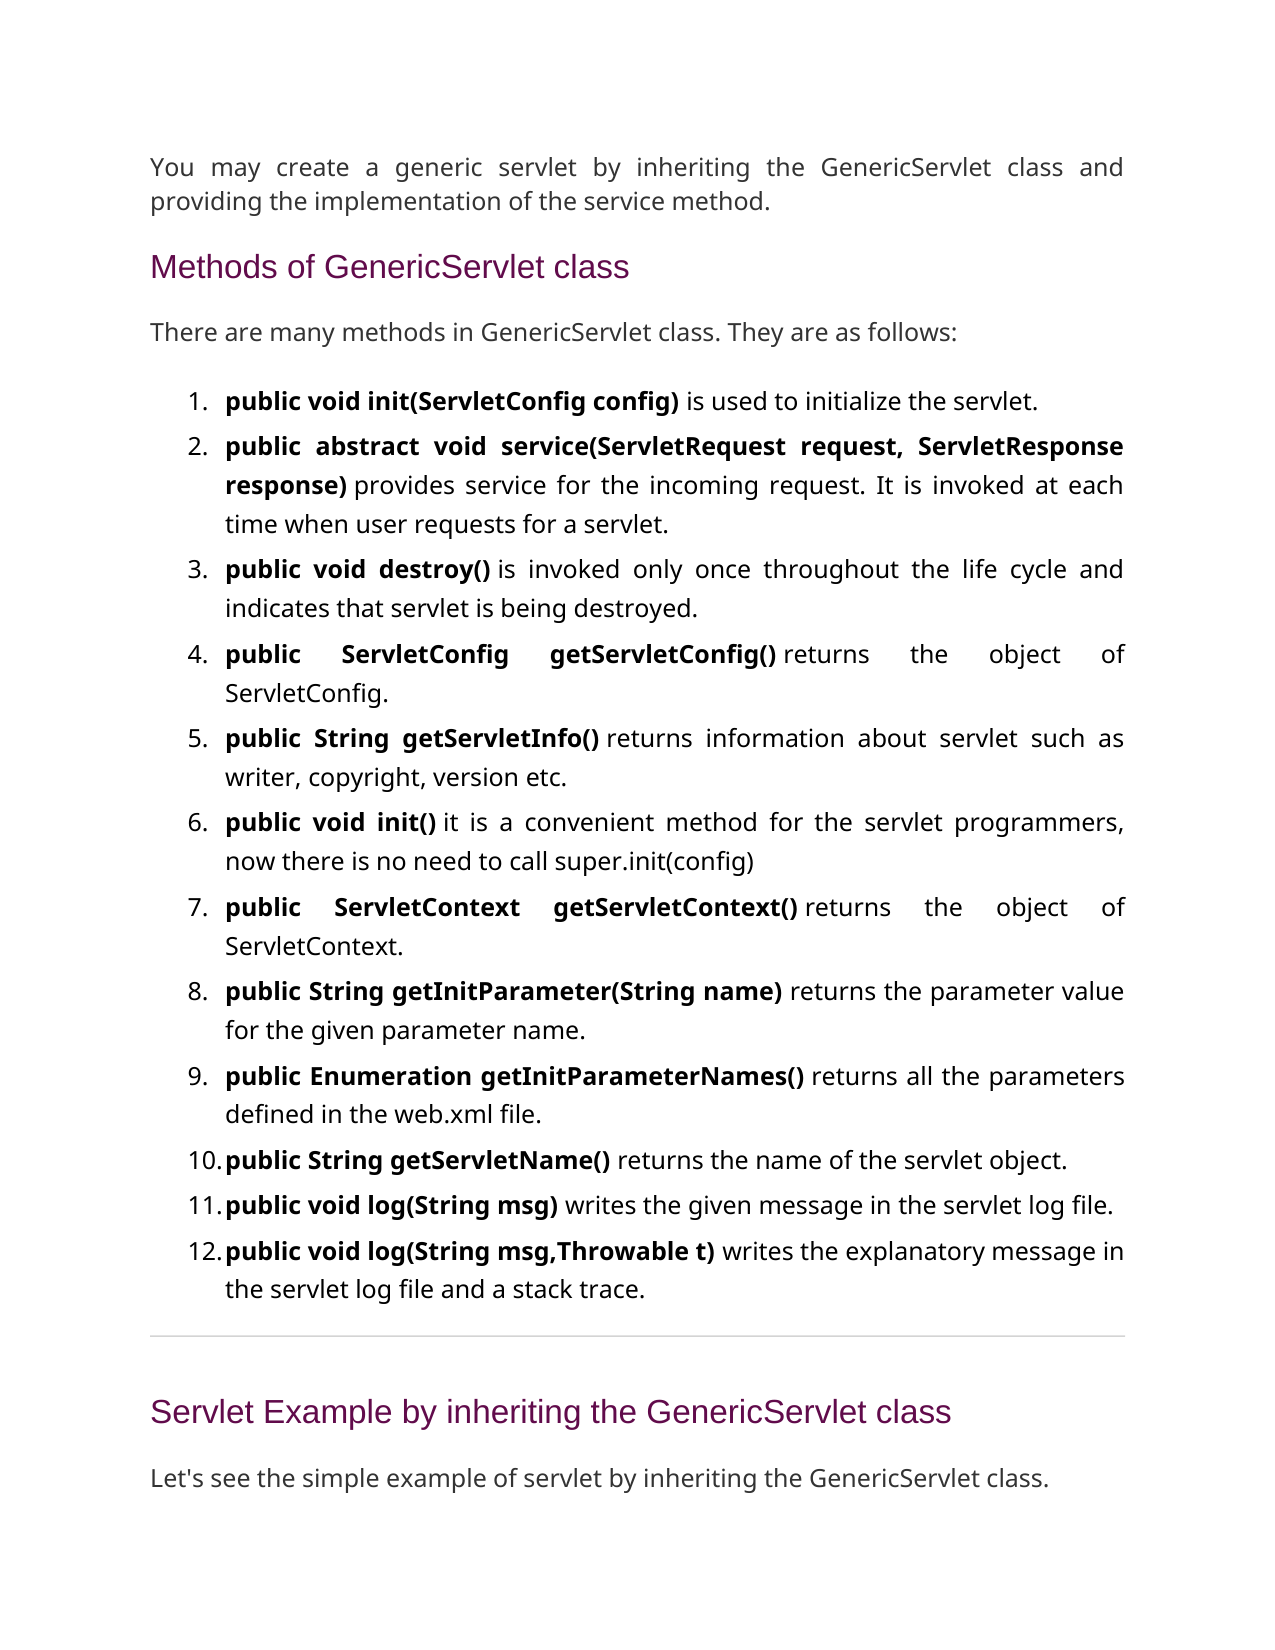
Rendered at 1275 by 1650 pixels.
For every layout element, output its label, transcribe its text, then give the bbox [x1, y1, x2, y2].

list public abstract void service(ServletRequest request, ServletResponse response) provides service for the incoming request. It is invoked at each time when user requests for a servlet. [187, 423, 1125, 541]
list public void log(String msg) writes the given message in the servlet log file. [187, 1183, 1125, 1222]
list public void init() it is a convenient method for the servlet programmers, now there is no need to call super.init(config) [187, 800, 1125, 878]
list public void log(String msg,Throwable t) writes the explanatory message in the servlet log file and a stack trace. [187, 1228, 1125, 1306]
list public void init(ServletConfig config) is used to initialize the servlet. [187, 378, 1125, 417]
list public ServletContext getServletContext() returns the object of ServletContext. [187, 884, 1125, 962]
list public ServletConfig getServletConfig() returns the object of ServletConfig. [187, 631, 1125, 709]
list public Enumeration getInitParameterNames() returns all the parameters defined in the web.xml file. [187, 1053, 1125, 1131]
text Let's see the simple example of servlet by inheriting the GenericServlet class. [150, 1460, 1125, 1494]
text Servlet Example by inheriting the GenericServlet class [150, 1393, 1125, 1431]
list public String getServletName() returns the name of the servlet object. [187, 1137, 1125, 1177]
list public String getServletInfo() returns information about servlet such as writer, copyright, version etc. [187, 716, 1125, 794]
text Methods of GenericServlet class [150, 247, 1125, 286]
list public String getInitParameter(String name) returns the parameter value for the given parameter name. [187, 969, 1125, 1047]
text You may create a generic servlet by inheriting the GenericServlet class and providing the implementation of the service method. [150, 150, 1125, 218]
list public void destroy() is invoked only once throughout the life cycle and indicates that servlet is being destroyed. [187, 547, 1125, 625]
text There are many methods in GenericServlet class. They are as follows: [150, 315, 1125, 349]
